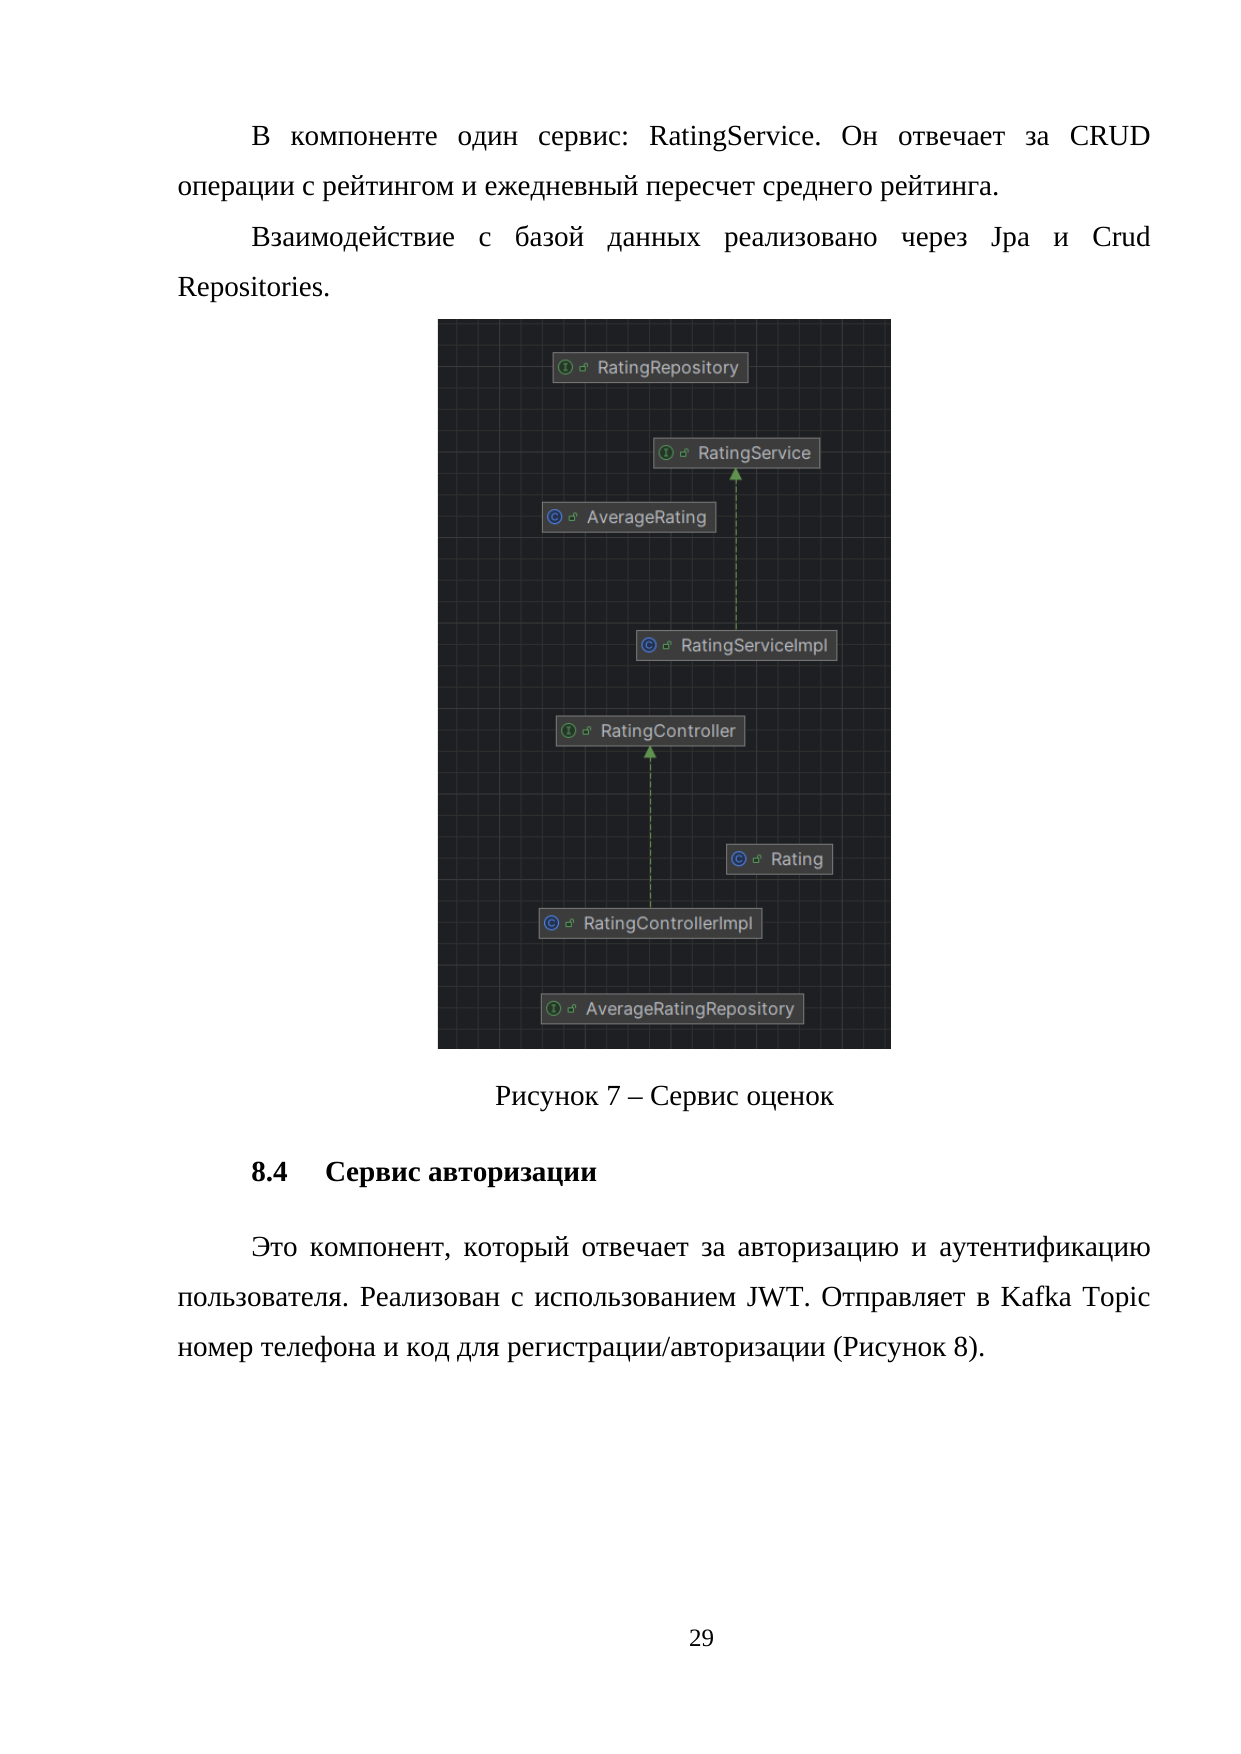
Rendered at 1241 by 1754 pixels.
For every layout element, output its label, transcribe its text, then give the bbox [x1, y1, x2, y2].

text В компоненте один сервис: RatingService. Он отвечает за CRUD операции с рейтингом и ежедневный пересчет среднего рейтинга. [177, 118, 1152, 202]
list Сервис авторизации [177, 1154, 1152, 1187]
picture [437, 319, 891, 1049]
text Рисунок 7 – Сервис оценок [177, 1078, 1152, 1112]
text Взаимодействие с базой данных реализовано через Jpa и Crud Repositories. [177, 219, 1152, 303]
text Это компонент, который отвечает за авторизацию и аутентификацию пользователя. Реализован с использованием JWT. Отправляет в Kafka Topic номер телефона и код для регистрации/авторизации (Рисунок 8). [177, 1229, 1152, 1363]
